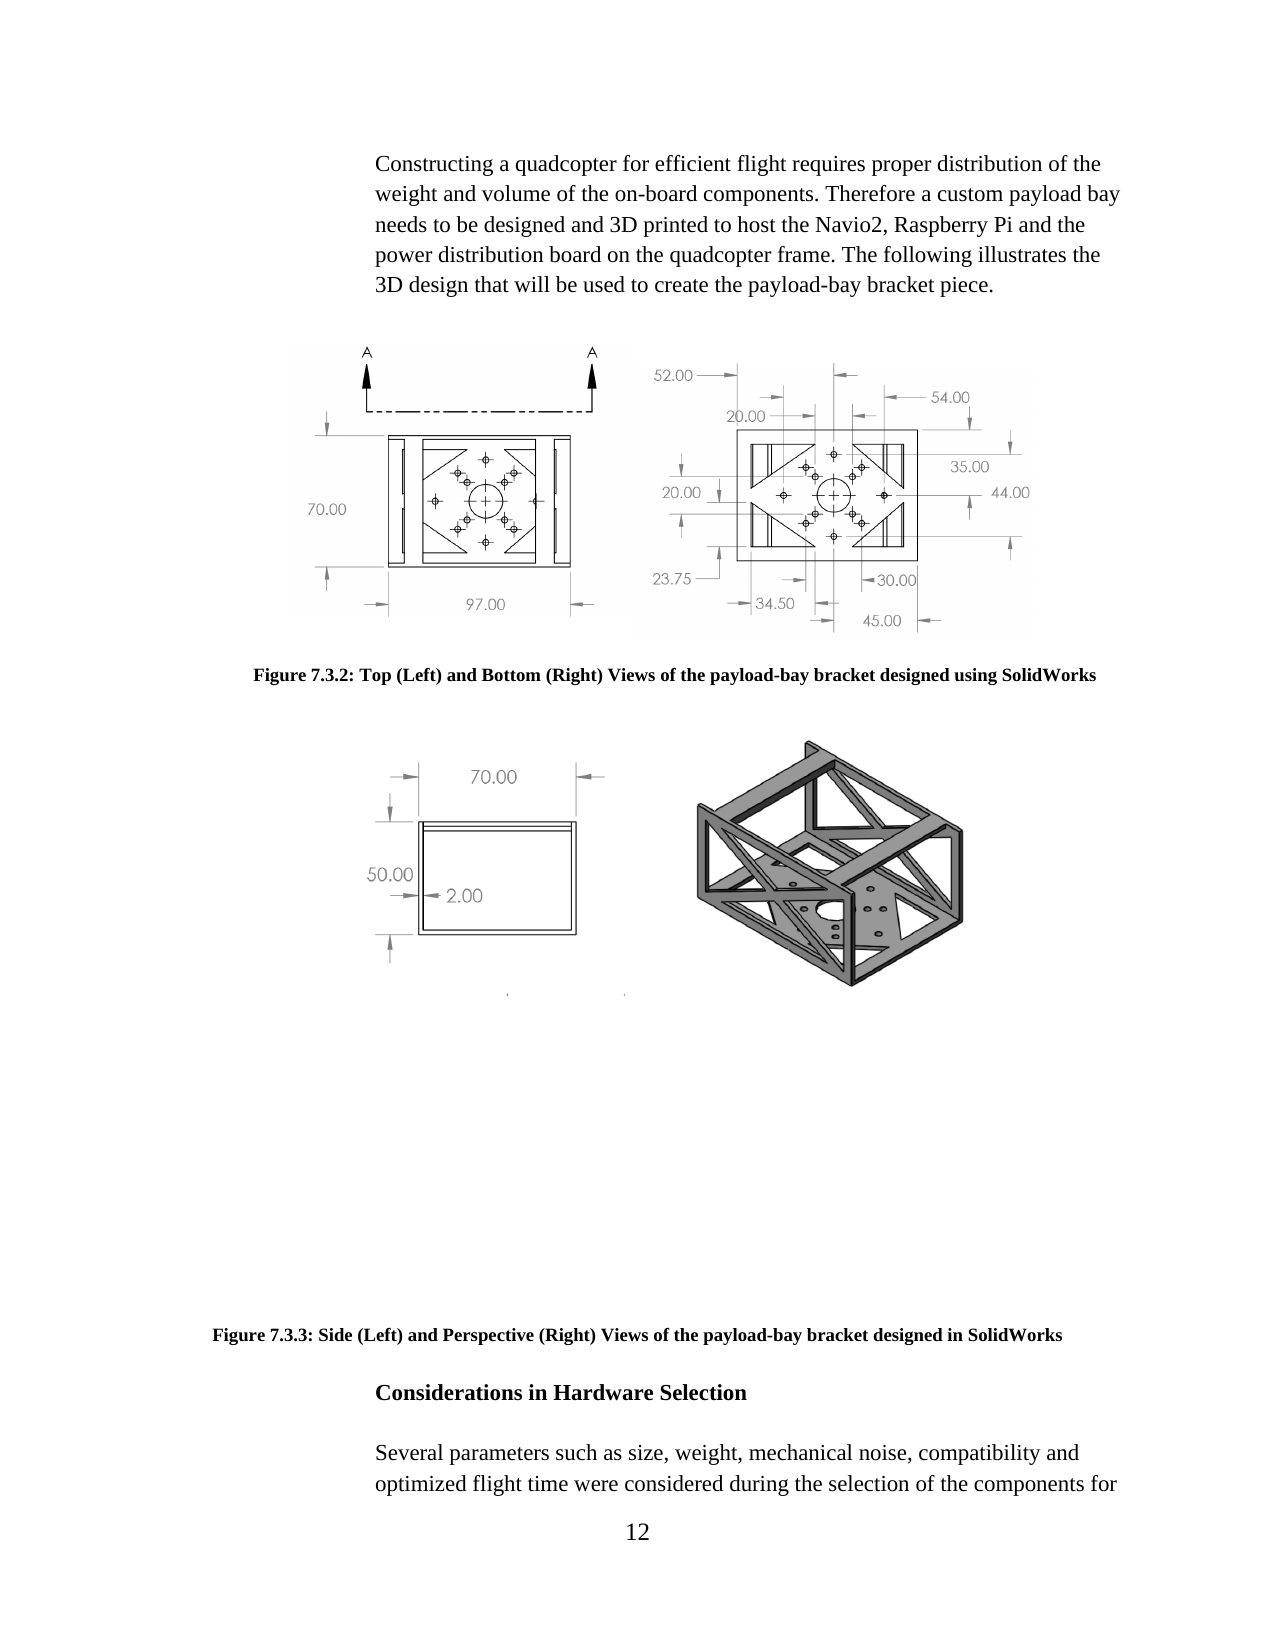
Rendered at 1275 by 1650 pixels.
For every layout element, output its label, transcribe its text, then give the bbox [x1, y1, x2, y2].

picture [292, 339, 1039, 644]
text Figure 7.3.2: Top (Left) and Bottom (Right) Views of the payload-bay bracket designed using SolidWorks [150, 664, 1125, 685]
text Considerations in Hardware Selection [300, 1379, 1125, 1405]
text Figure 7.3.3: Side (Left) and Perspective (Right) Views of the payload-bay bracket designed in SolidWorks [150, 1324, 1125, 1346]
picture [358, 721, 982, 996]
text Constructing a quadcopter for efficient flight requires proper distribution of the weight and volume of the on-board components. Therefore a custom payload bay needs to be designed and 3D printed to host the Navio2, Raspberry Pi and the power distribution board on the quadcopter frame. The following illustrates the 3D design that will be used to create the payload-bay bracket piece. [375, 150, 1125, 297]
text optimized flight time were considered during the selection of the components for [300, 1470, 1125, 1496]
text Several parameters such as size, weight, mechanical noise, compatibility and [150, 1439, 1125, 1466]
